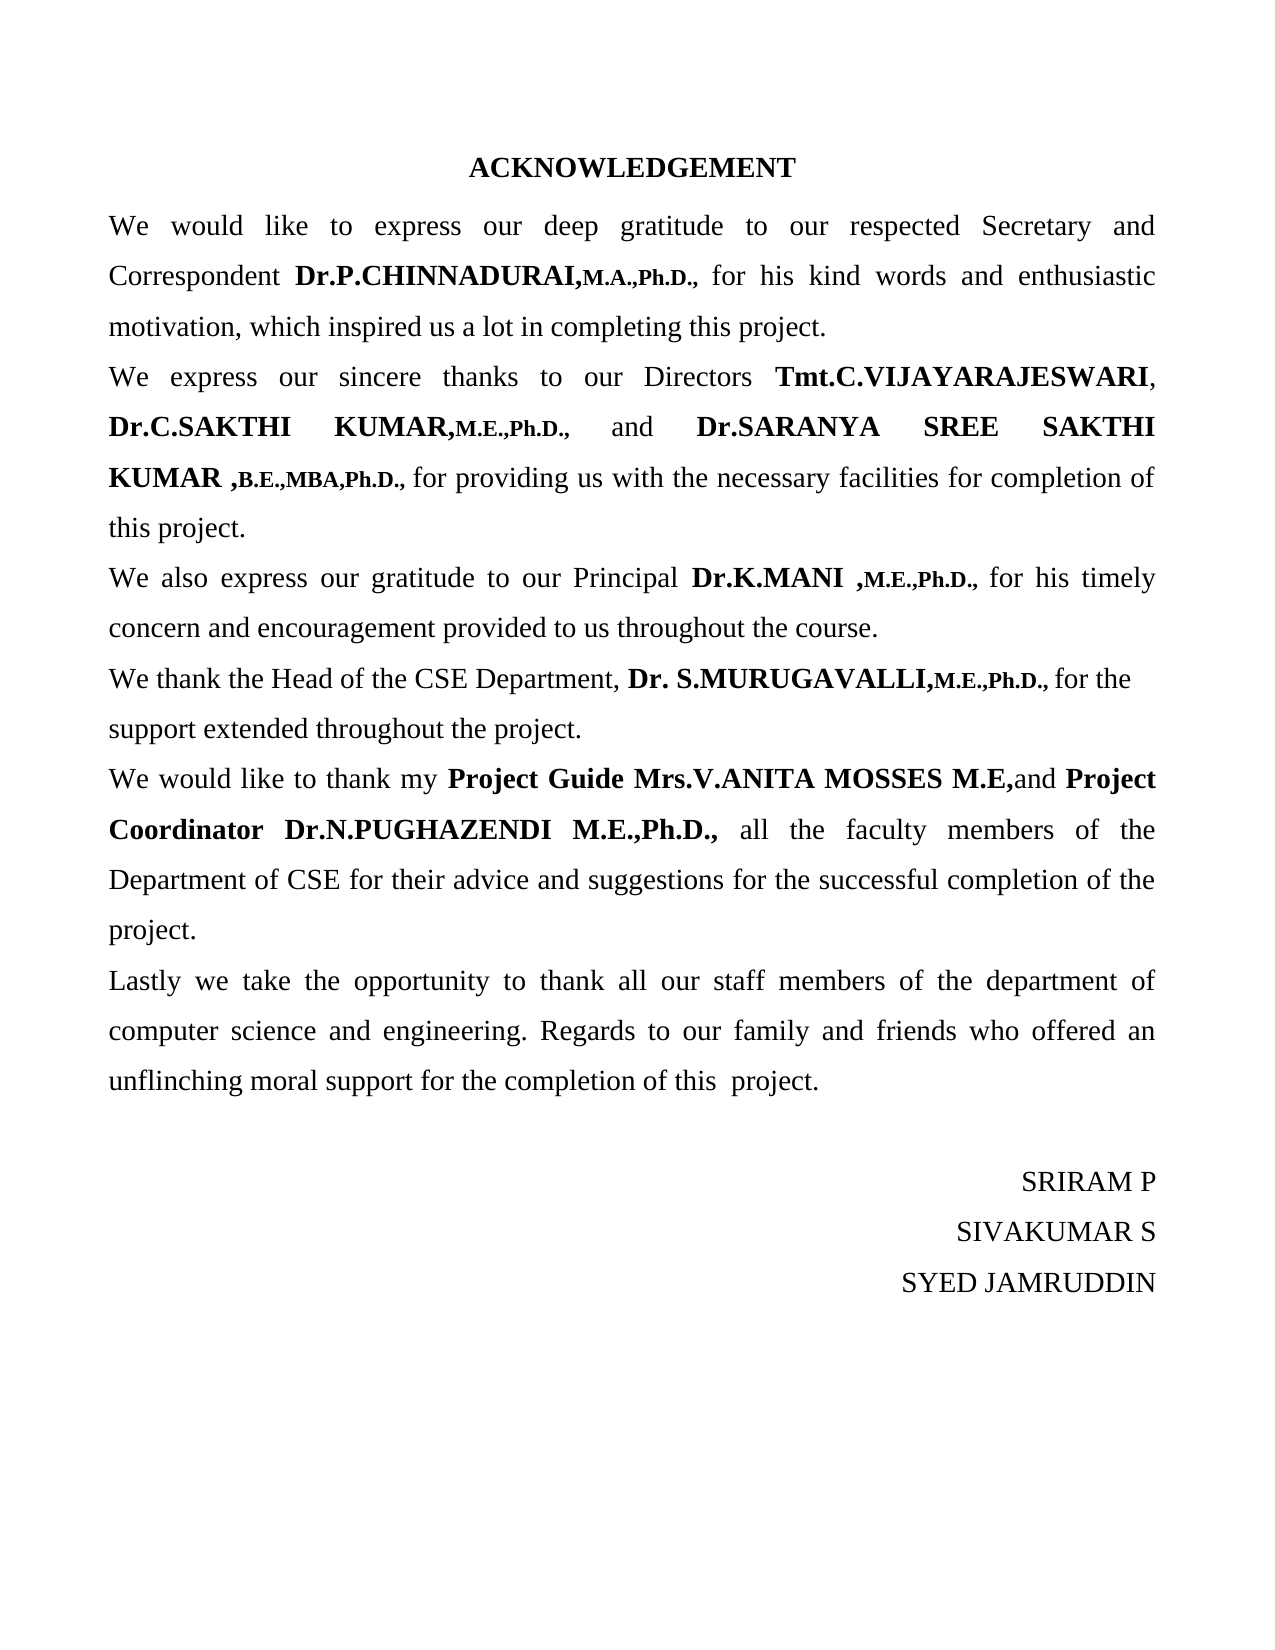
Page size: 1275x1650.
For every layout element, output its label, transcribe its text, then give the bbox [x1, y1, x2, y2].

text We would like to express our deep gratitude to our respected Secretary and Correspondent Dr.P.CHINNADURAI,M.A.,Ph.D., for his kind words and enthusiastic motivation, which inspired us a lot in completing this project. [108, 208, 1156, 342]
text We would like to thank my Project Guide Mrs.V.ANITA MOSSES M.E,and Project Coordinator Dr.N.PUGHAZENDI M.E.,Ph.D., all the faculty members of the Department of CSE for their advice and suggestions for the successful completion of the project. [108, 762, 1156, 946]
text SRIRAM P [108, 1164, 1156, 1198]
text We thank the Head of the CSE Department, Dr. S.MURUGAVALLI,M.E.,Ph.D., for the support extended throughout the project. [108, 661, 1156, 745]
text We also express our gratitude to our Principal Dr.K.MANI ,M.E.,Ph.D., for his timely concern and encouragement provided to us throughout the course. [108, 560, 1156, 644]
text SIVAKUMAR S [108, 1214, 1156, 1248]
text Lastly we take the opportunity to thank all our staff members of the department of computer science and engineering. Regards to our family and friends who offered an unflinching moral support for the completion of this project. [108, 963, 1156, 1097]
text We express our sincere thanks to our Directors Tmt.C.VIJAYARAJESWARI, Dr.C.SAKTHI KUMAR,M.E.,Ph.D., and Dr.SARANYA SREE SAKTHI KUMAR ,B.E.,MBA,Ph.D., for providing us with the necessary facilities for completion of this project. [108, 359, 1156, 543]
text ACKNOWLEDGEMENT [108, 156, 1156, 182]
text SYED JAMRUDDIN [108, 1265, 1156, 1298]
